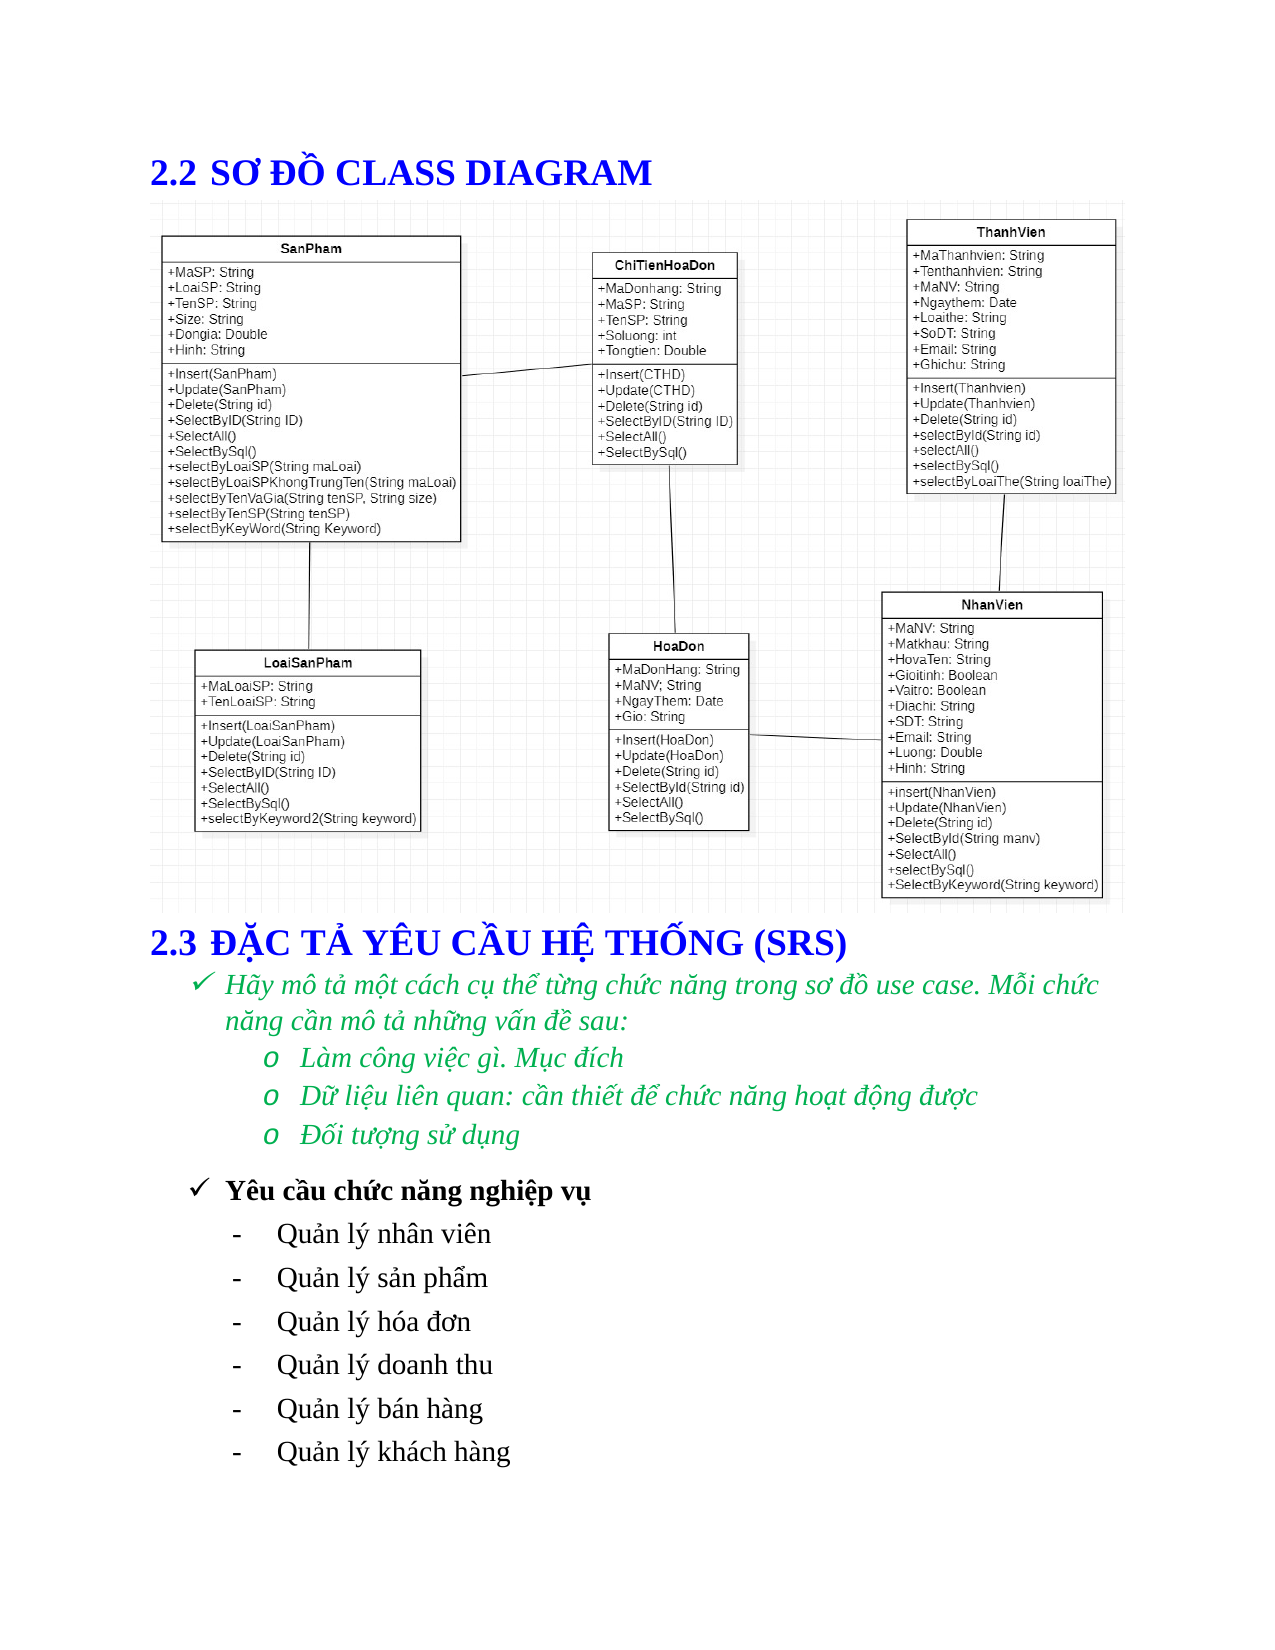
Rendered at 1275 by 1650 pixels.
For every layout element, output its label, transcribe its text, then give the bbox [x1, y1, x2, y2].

subtitle ĐẶC TẢ YÊU CẦU HỆ THỐNG (SRS) [150, 921, 1125, 964]
list Yêu cầu chức năng nghiệp vụ [187, 1173, 1121, 1207]
list Dữ liệu liên quan: cần thiết để chức năng hoạt động được [262, 1078, 1125, 1114]
list Hãy mô tả một cách cụ thể từng chức năng trong sơ đồ use case. Mỗi chức năng cần mô tả những vấn đề sau: [187, 967, 1125, 1037]
picture [150, 200, 1125, 913]
list Làm công việc gì. Mục đích [262, 1040, 1125, 1076]
list Đối tượng sử dụng [262, 1117, 1125, 1153]
list Quản lý nhân viên [232, 1217, 1121, 1250]
list Quản lý doanh thu [232, 1347, 1121, 1381]
list Quản lý hóa đơn [232, 1304, 1121, 1337]
list Quản lý sản phẩm [232, 1260, 1121, 1294]
list Quản lý khách hàng [232, 1434, 1121, 1468]
list Quản lý bán hàng [232, 1391, 1121, 1424]
subtitle SƠ ĐỒ CLASS DIAGRAM [150, 150, 1125, 193]
